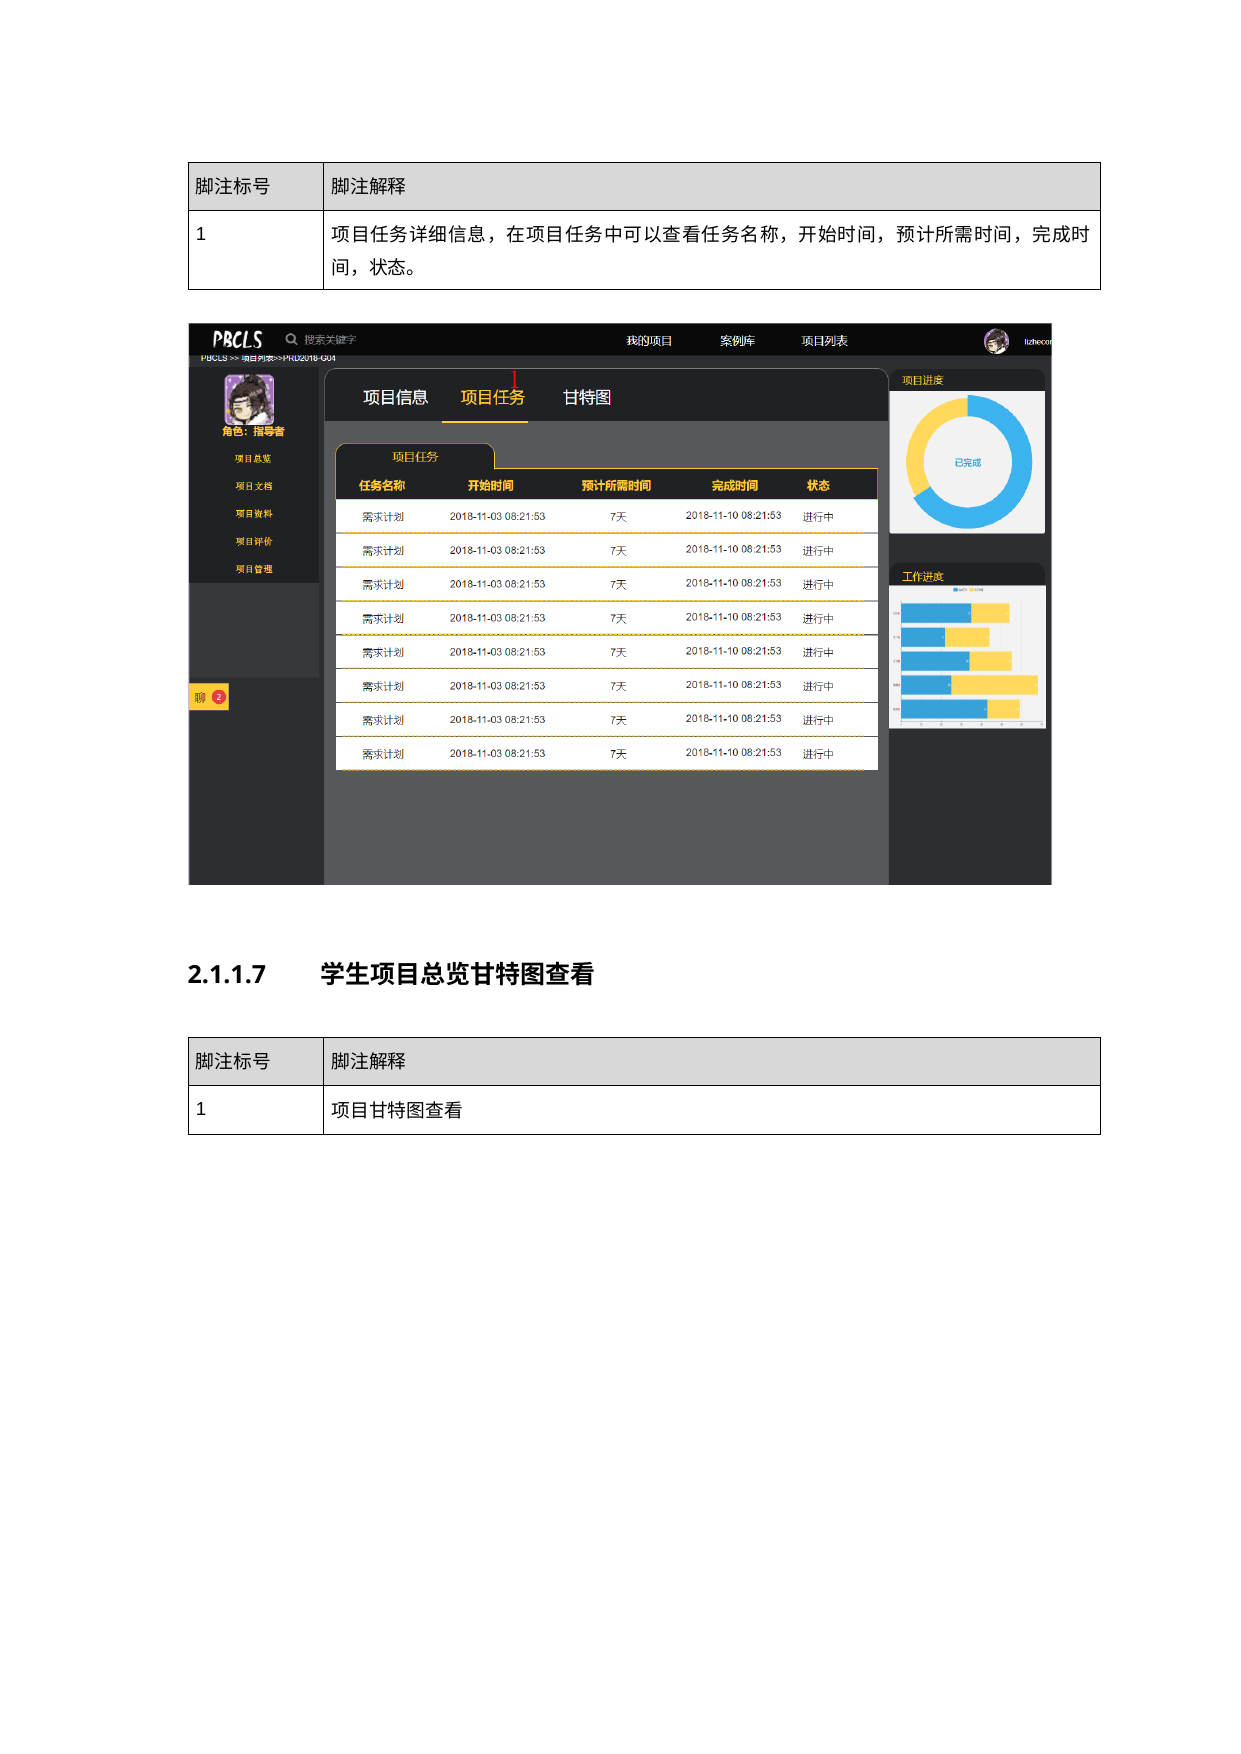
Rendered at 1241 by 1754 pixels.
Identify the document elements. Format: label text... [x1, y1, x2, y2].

table_cell 项目任务详细信息，在项目任务中可以查看任务名称，开始时间，预计所需时间，完成时间，状态。 [324, 211, 1100, 289]
table_header 脚注解释 [324, 1038, 1100, 1085]
table_header 脚注解释 [324, 163, 1100, 210]
table_cell 1 [189, 1086, 323, 1133]
picture [187, 322, 1053, 885]
text 学生项目总览甘特图查看 [187, 940, 1053, 1005]
table_cell 项目甘特图查看 [324, 1086, 1100, 1133]
table_header 脚注标号 [189, 163, 323, 210]
table_header 脚注标号 [189, 1038, 323, 1085]
table_cell 1 [189, 211, 323, 289]
